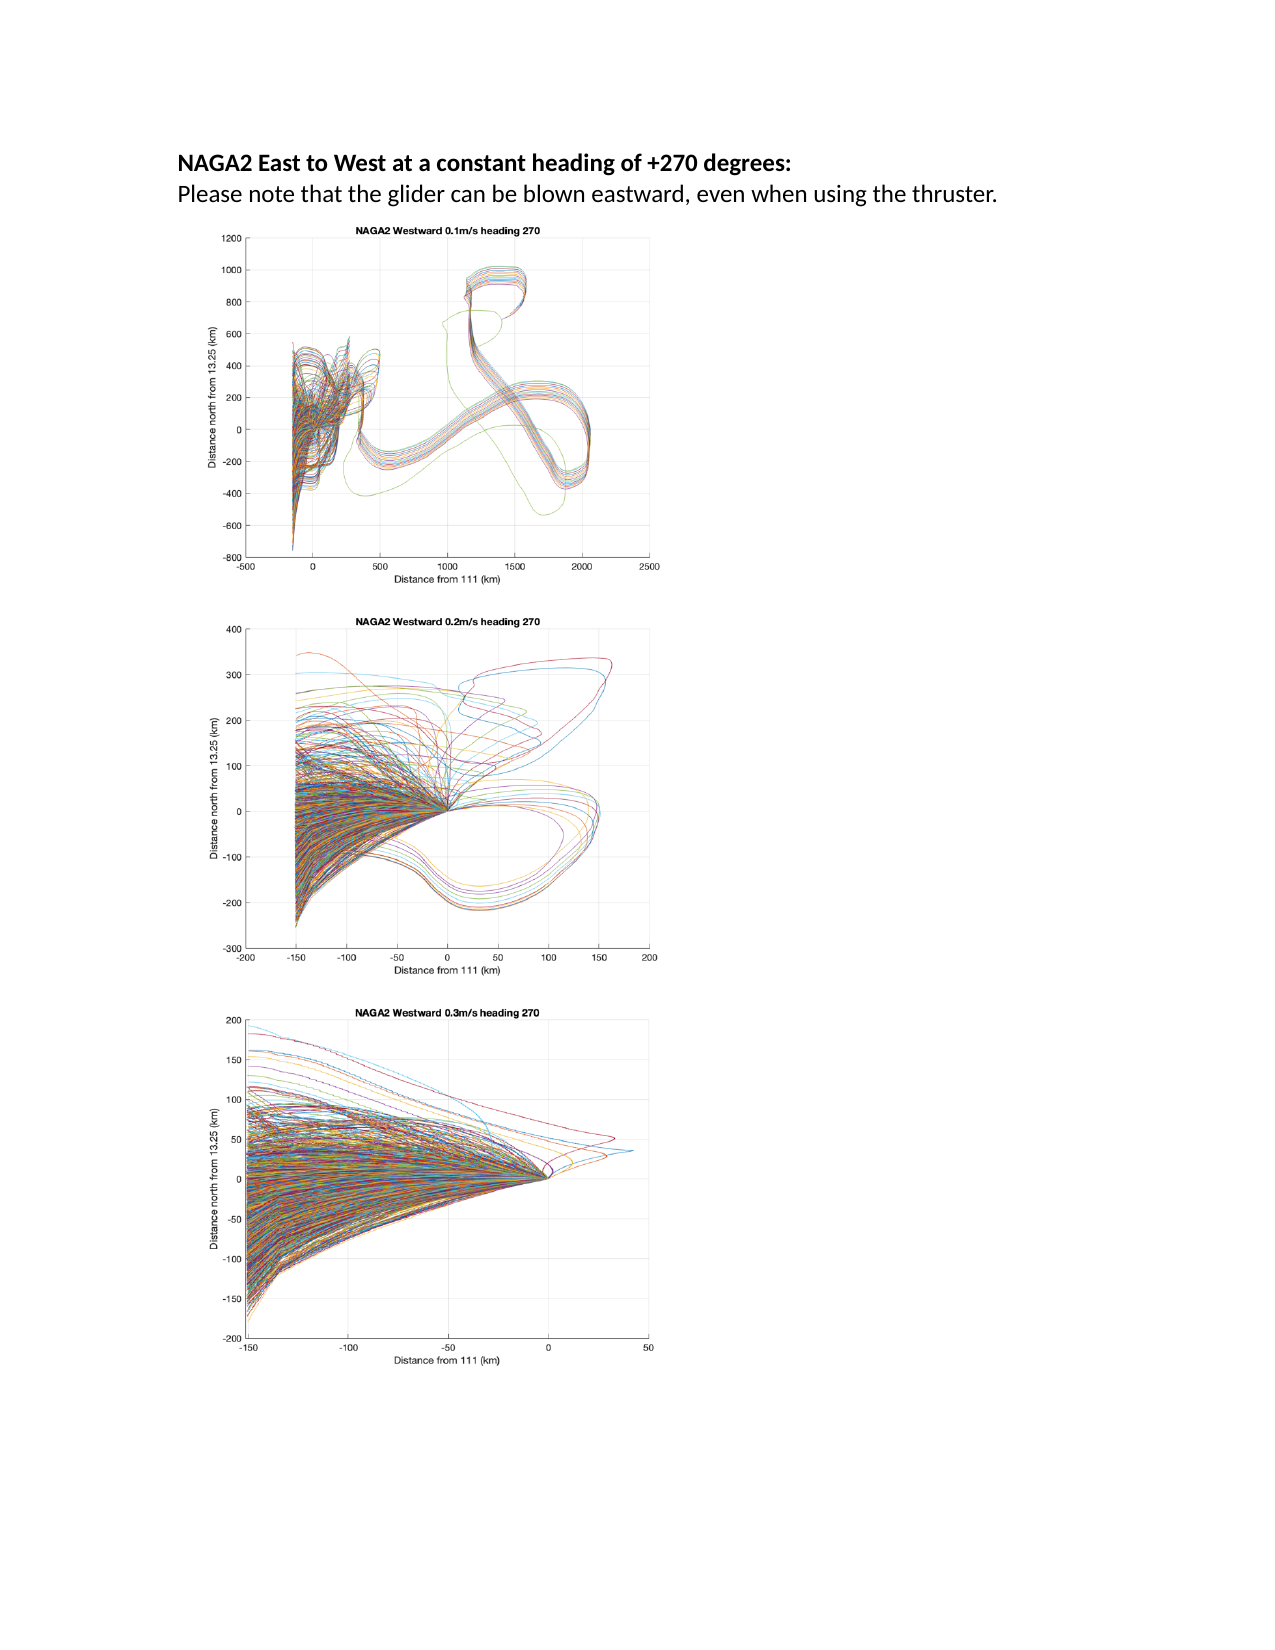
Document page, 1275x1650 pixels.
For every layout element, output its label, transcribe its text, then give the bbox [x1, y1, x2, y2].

picture [177, 208, 699, 1381]
text NAGA2 East to West at a constant heading of +270 degrees: [177, 148, 1098, 178]
text Please note that the glider can be blown eastward, even when using the thruster. [177, 178, 1098, 209]
